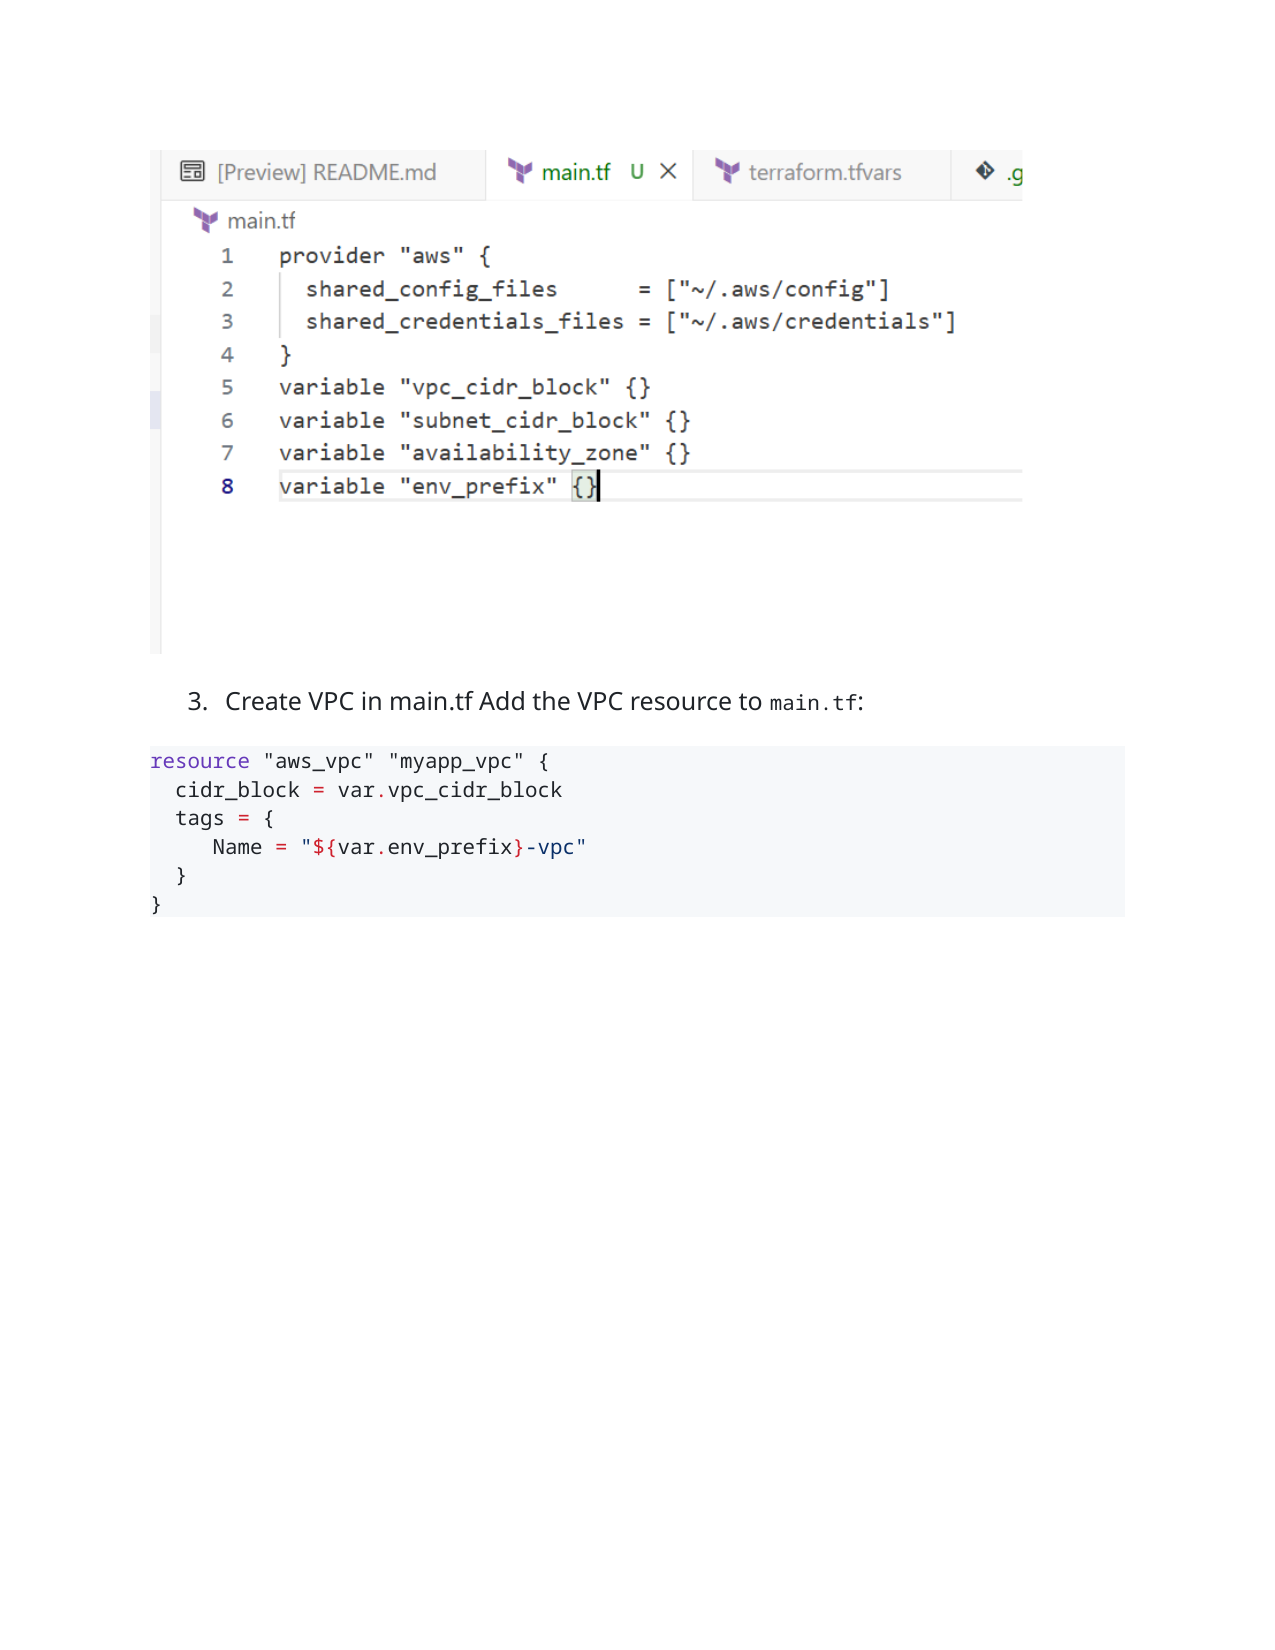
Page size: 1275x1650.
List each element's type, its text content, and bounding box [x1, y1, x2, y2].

text tags = { [150, 803, 1125, 832]
text } [150, 860, 1125, 889]
text resource "aws_vpc" "myapp_vpc" { [150, 746, 1125, 775]
list Create VPC in main.tf Add the VPC resource to main.tf: [187, 683, 1125, 717]
text } [150, 889, 1125, 917]
text Name = "${var.env_prefix}-vpc" [150, 832, 1125, 860]
picture [150, 150, 1023, 654]
text cidr_block = var.vpc_cidr_block [150, 775, 1125, 803]
